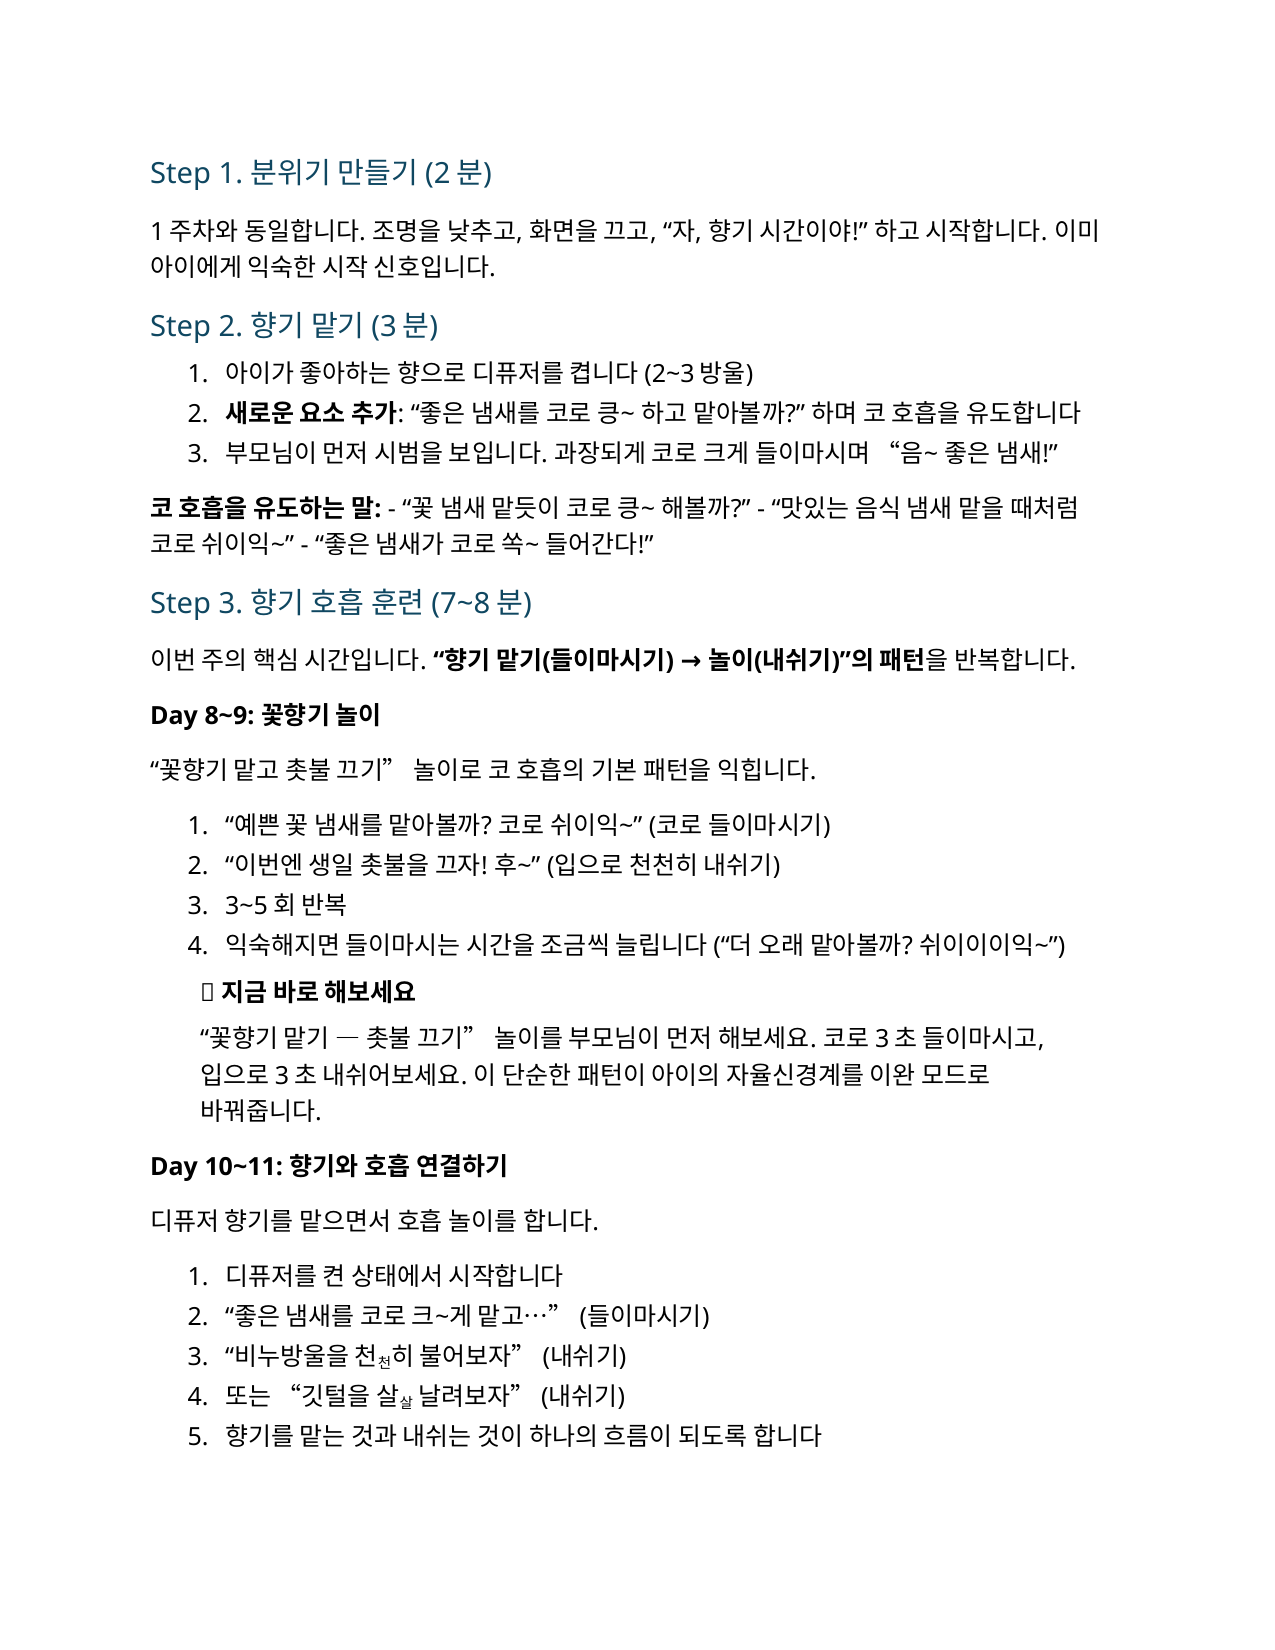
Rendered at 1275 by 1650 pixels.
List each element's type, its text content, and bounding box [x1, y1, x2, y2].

list 디퓨저를 켠 상태에서 시작합니다 [187, 1256, 1125, 1293]
list “비누방울을 천천히 불어보자” (내쉬기) [187, 1336, 1125, 1373]
list “이번엔 생일 촛불을 끄자! 후~” (입으로 천천히 내쉬기) [187, 846, 1125, 882]
list 향기를 맡는 것과 내쉬는 것이 하나의 흐름이 되도록 합니다 [187, 1416, 1125, 1453]
subtitle Step 2. 향기 맡기 (3분) [150, 302, 1125, 345]
list 아이가 좋아하는 향으로 디퓨저를 켭니다 (2~3방울) [187, 353, 1125, 389]
list 익숙해지면 들이마시는 시간을 조금씩 늘립니다 (“더 오래 맡아볼까? 쉬이이이익~”) [187, 926, 1125, 962]
text 코 호흡을 유도하는 말: - “꽃 냄새 맡듯이 코로 킁~ 해볼까?” - “맛있는 음식 냄새 맡을 때처럼 코로 쉬이익~” - “좋은 냄새가 코로 쏙~ 들어간다!” [150, 488, 1125, 561]
text Day 10~11: 향기와 호흡 연결하기 [150, 1146, 1125, 1183]
list 또는 “깃털을 살살 날려보자” (내쉬기) [187, 1376, 1125, 1413]
text “꽃향기 맡고 촛불 끄기” 놀이로 코 호흡의 기본 패턴을 익힙니다. [150, 751, 1125, 787]
list 3~5회 반복 [187, 886, 1125, 922]
text 디퓨저 향기를 맡으면서 호흡 놀이를 합니다. [150, 1201, 1125, 1238]
list “예쁜 꽃 냄새를 맡아볼까? 코로 쉬이익~” (코로 들이마시기) [187, 806, 1125, 842]
list “좋은 냄새를 코로 크~게 맡고…” (들이마시기) [187, 1296, 1125, 1333]
list 새로운 요소 추가: “좋은 냄새를 코로 킁~ 하고 맡아볼까?” 하며 코 호흡을 유도합니다 [187, 393, 1125, 429]
subtitle Step 1. 분위기 만들기 (2분) [150, 150, 1125, 192]
text 1주차와 동일합니다. 조명을 낮추고, 화면을 끄고, “자, 향기 시간이야!” 하고 시작합니다. 이미 아이에게 익숙한 시작 신호입니다. [150, 211, 1125, 284]
text 💡 지금 바로 해보세요 [200, 972, 1075, 1008]
list 부모님이 먼저 시범을 보입니다. 과장되게 코로 크게 들이마시며 “음~ 좋은 냄새!” [187, 433, 1125, 469]
text “꽃향기 맡기 — 촛불 끄기” 놀이를 부모님이 먼저 해보세요. 코로 3초 들이마시고, 입으로 3초 내쉬어보세요. 이 단순한 패턴이 아이의 자율신경계를 이완 모드로 바꿔줍니다. [200, 1019, 1075, 1128]
text Day 8~9: 꽃향기 놀이 [150, 696, 1125, 732]
subtitle Step 3. 향기 호흡 훈련 (7~8분) [150, 579, 1125, 622]
text 이번 주의 핵심 시간입니다. “향기 맡기(들이마시기) → 놀이(내쉬기)”의 패턴을 반복합니다. [150, 641, 1125, 677]
